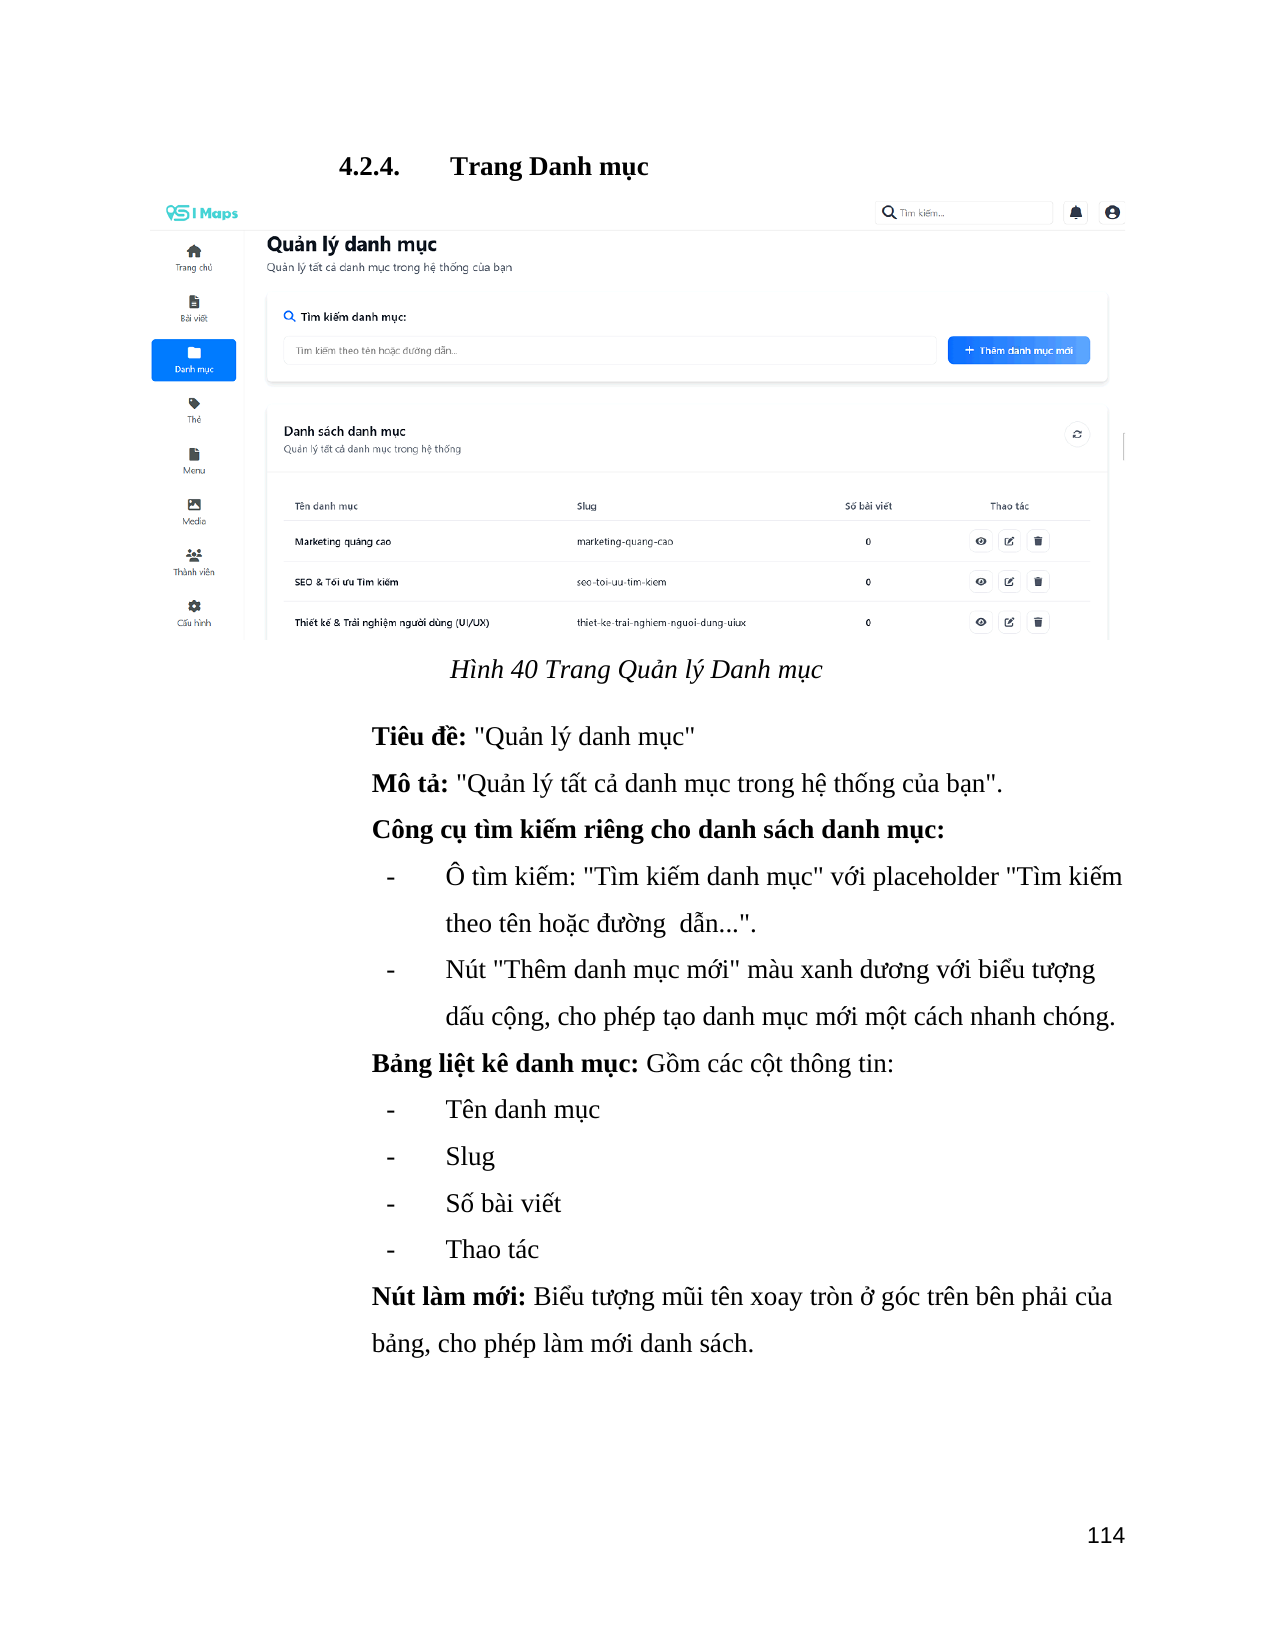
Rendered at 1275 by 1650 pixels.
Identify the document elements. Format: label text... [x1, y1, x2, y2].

picture [150, 196, 1125, 640]
text Công cụ tìm kiếm riêng cho danh sách danh mục: [327, 814, 1125, 845]
list Ô tìm kiếm: "Tìm kiếm danh mục" với placeholder "Tìm kiếm theo tên hoặc đường dẫn...". [386, 860, 1125, 938]
text Hình 40 Trang Quản lý Danh mục [150, 653, 1125, 684]
list Tên danh mục [386, 1094, 1125, 1125]
list Số bài viết [386, 1187, 1125, 1218]
list Thao tác [386, 1234, 1125, 1265]
subtitle Trang Danh mục [339, 150, 1125, 181]
list Slug [386, 1140, 1125, 1171]
text Tiêu đề: "Quản lý danh mục" [327, 720, 1125, 751]
text Bảng liệt kê danh mục: Gồm các cột thông tin: [327, 1047, 1125, 1078]
list Nút "Thêm danh mục mới" màu xanh dương với biểu tượng dấu cộng, cho phép tạo danh mục mới một cách nhanh chóng. [386, 954, 1125, 1031]
text Nút làm mới: Biểu tượng mũi tên xoay tròn ở góc trên bên phải của bảng, cho phép làm mới danh sách. [372, 1280, 1125, 1358]
text Mô tả: "Quản lý tất cả danh mục trong hệ thống của bạn". [327, 767, 1125, 798]
